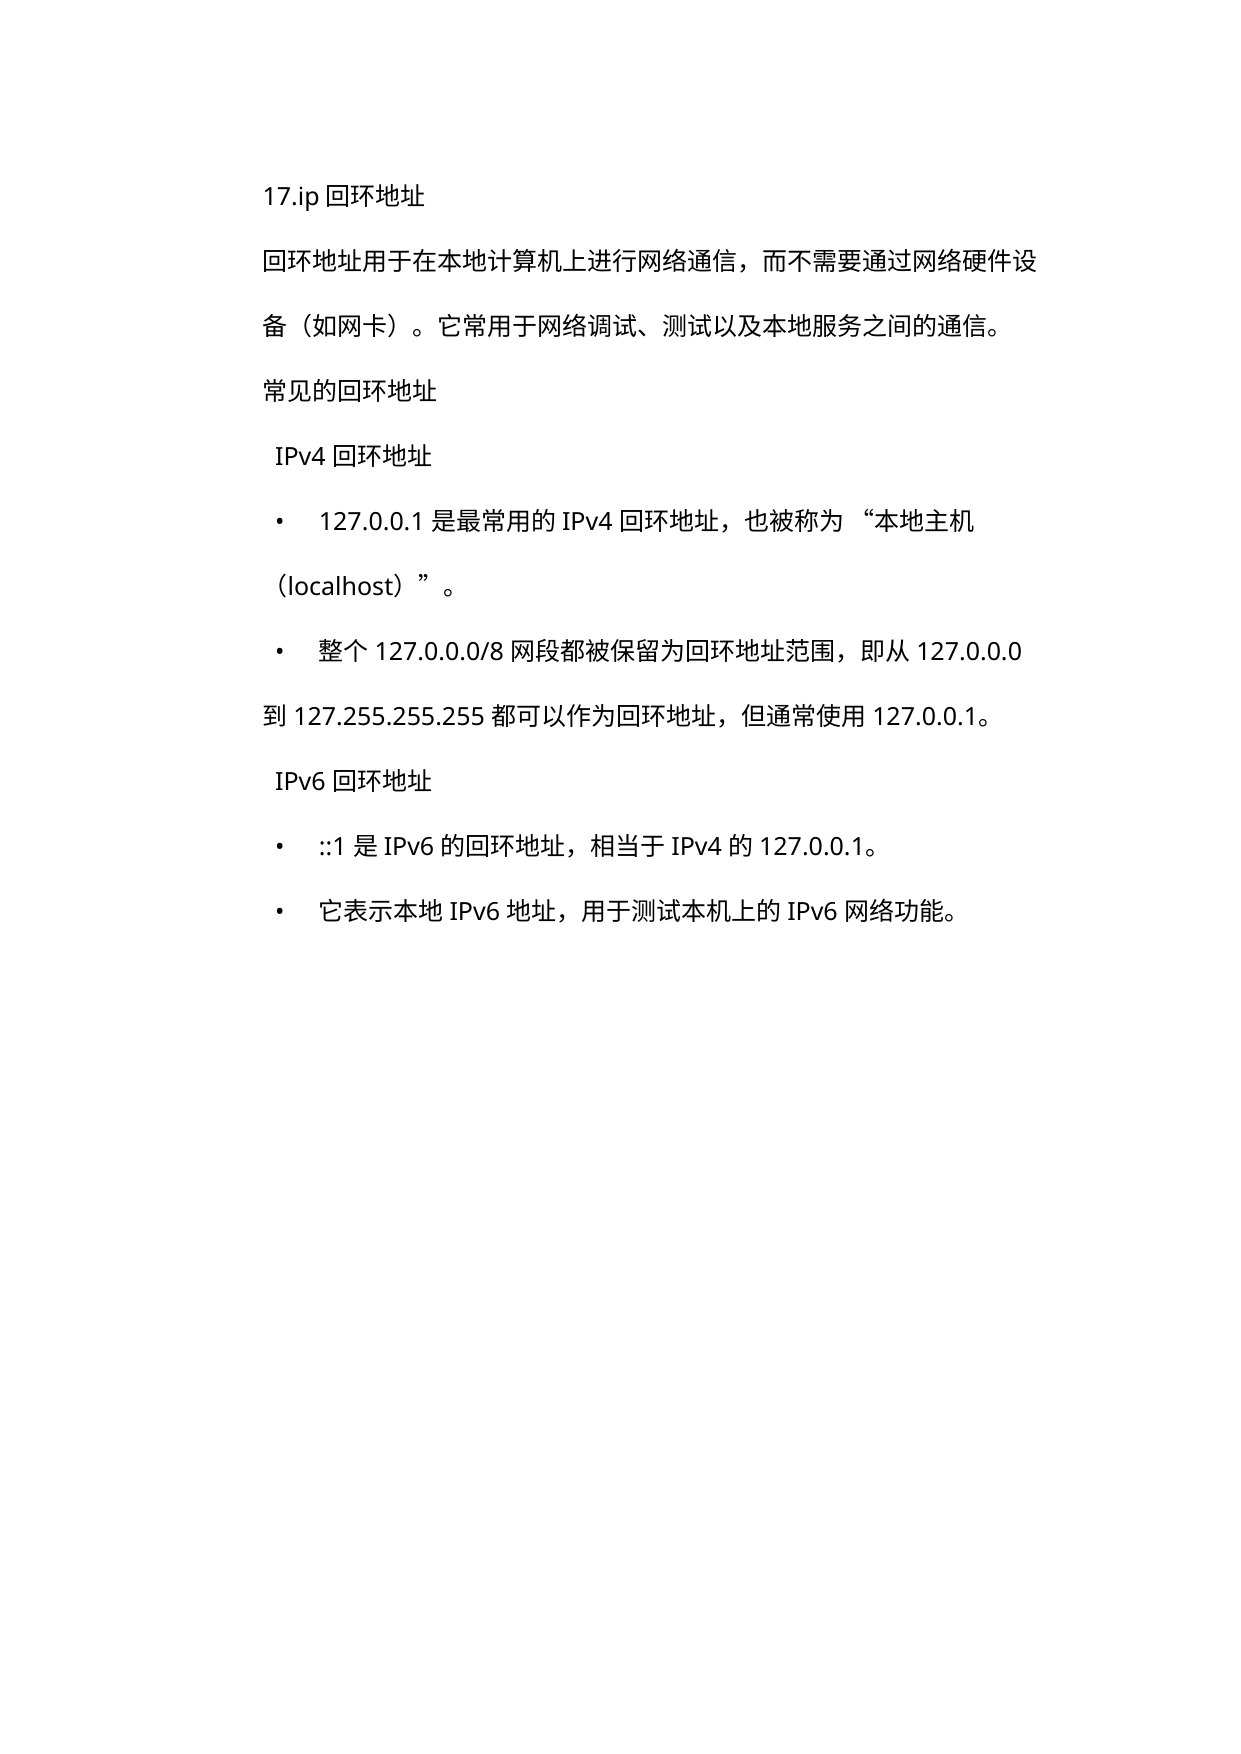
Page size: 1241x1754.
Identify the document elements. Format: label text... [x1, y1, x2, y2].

list 17.ip回环地址 [262, 162, 1053, 227]
list • 127.0.0.1 是最常用的 IPv4 回环地址，也被称为 “本地主机（localhost）”。 [262, 487, 1053, 617]
list • 它表示本地 IPv6 地址，用于测试本机上的 IPv6 网络功能。 [262, 877, 1053, 942]
list 常见的回环地址 [262, 357, 1053, 422]
list • ::1 是 IPv6 的回环地址，相当于 IPv4 的 127.0.0.1。 [262, 812, 1053, 877]
list 回环地址用于在本地计算机上进行网络通信，而不需要通过网络硬件设备（如网卡）。它常用于网络调试、测试以及本地服务之间的通信。 [262, 227, 1053, 357]
list IPv6 回环地址 [262, 747, 1053, 812]
list • 整个 127.0.0.0/8 网段都被保留为回环地址范围，即从 127.0.0.0 到 127.255.255.255 都可以作为回环地址，但通常使用 127.0.0.1。 [262, 617, 1053, 747]
list IPv4 回环地址 [262, 422, 1053, 487]
